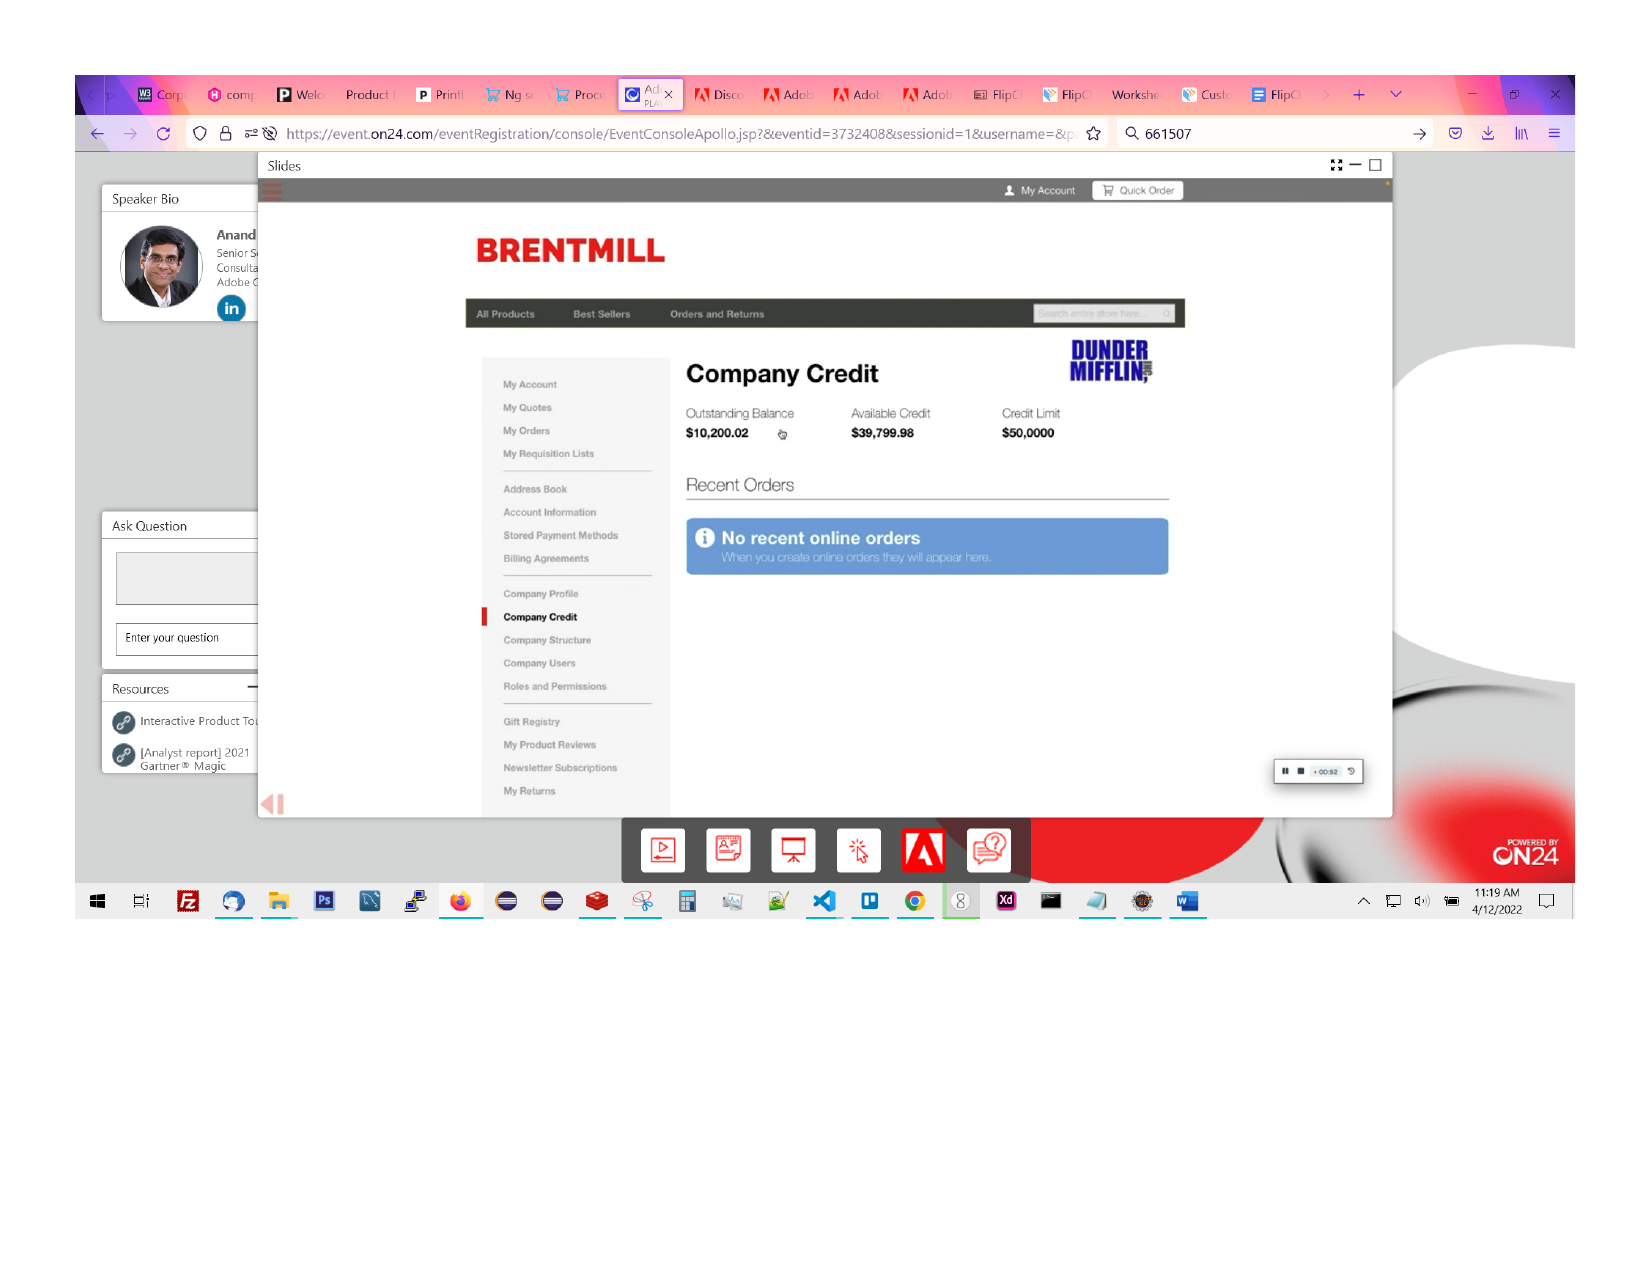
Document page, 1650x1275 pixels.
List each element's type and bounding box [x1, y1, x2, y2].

picture [75, 75, 1575, 919]
